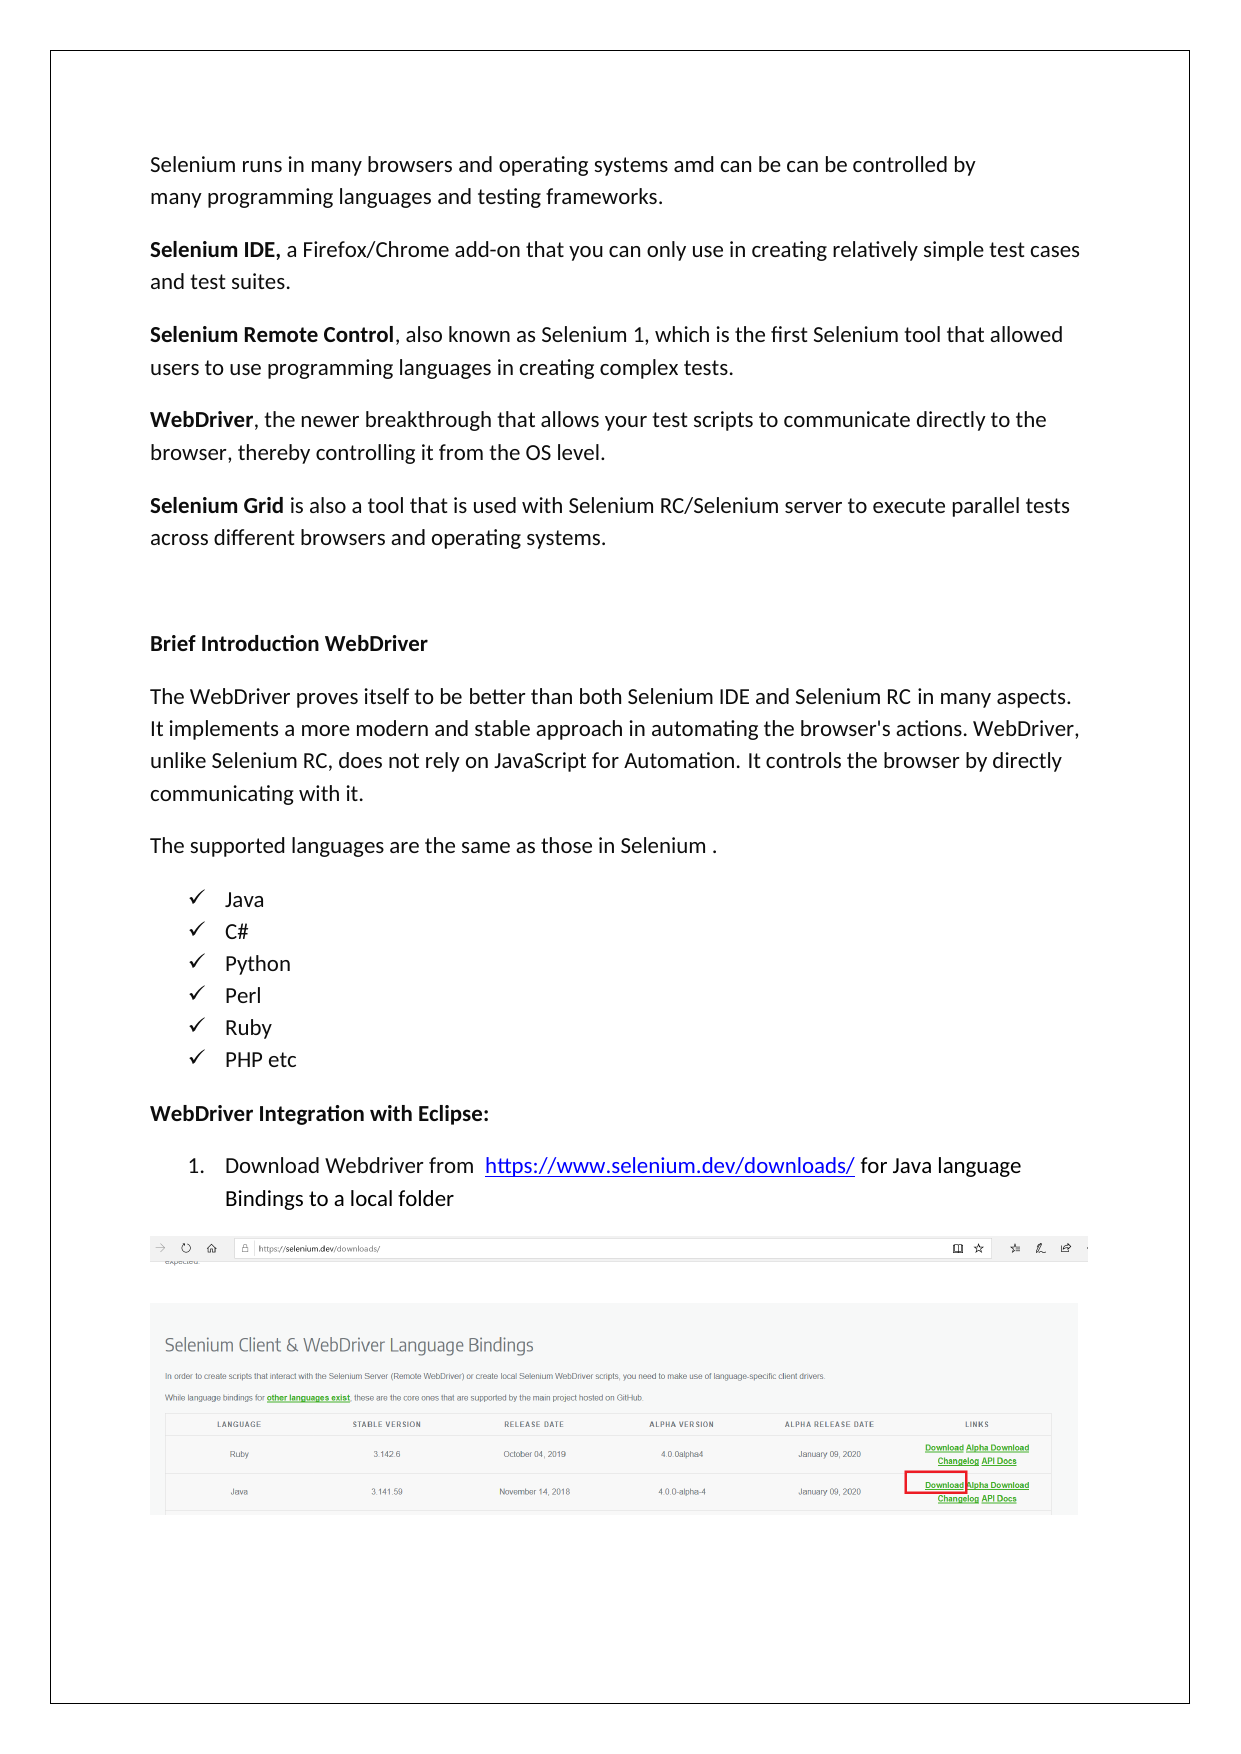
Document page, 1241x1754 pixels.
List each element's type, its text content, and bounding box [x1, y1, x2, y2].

list Java [187, 885, 1090, 913]
list PHP etc [187, 1046, 1090, 1074]
list Perl [187, 981, 1090, 1009]
picture [150, 1236, 1088, 1515]
list Python [187, 949, 1090, 977]
text WebDriver Integration with Eclipse: [150, 1099, 1090, 1127]
text Selenium Remote Control, also known as Selenium 1, which is the first Selenium tool that allowed users to use programming languages in creating complex tests. [150, 320, 1090, 381]
text The WebDriver proves itself to be better than both Selenium IDE and Selenium RC in many aspects. It implements a more modern and stable approach in automating the browser's actions. WebDriver, unlike Selenium RC, does not rely on JavaScript for Automation. It controls the browser by directly communicating with it. [150, 682, 1090, 807]
text Selenium Grid is also a tool that is used with Selenium RC/Selenium server to execute parallel tests across different browsers and operating systems. [150, 491, 1090, 551]
list Ruby [187, 1013, 1090, 1041]
text Selenium IDE, a Firefox/Chrome add-on that you can only use in creating relatively simple test cases and test suites. [150, 235, 1090, 295]
text The supported languages are the same as those in Selenium . [150, 832, 1090, 860]
text Brief Introduction WebDriver [150, 629, 1090, 657]
list Download Webdriver from https://www.selenium.dev/downloads/ for Java language Bindings to a local folder [187, 1152, 1090, 1212]
text WebDriver, the newer breakthrough that allows your test scripts to communicate directly to the browser, thereby controlling it from the OS level. [150, 406, 1090, 466]
list C# [187, 917, 1090, 945]
text Selenium runs in many browsers and operating systems amd can be can be controlled by many programming languages and testing frameworks. [150, 150, 1090, 210]
